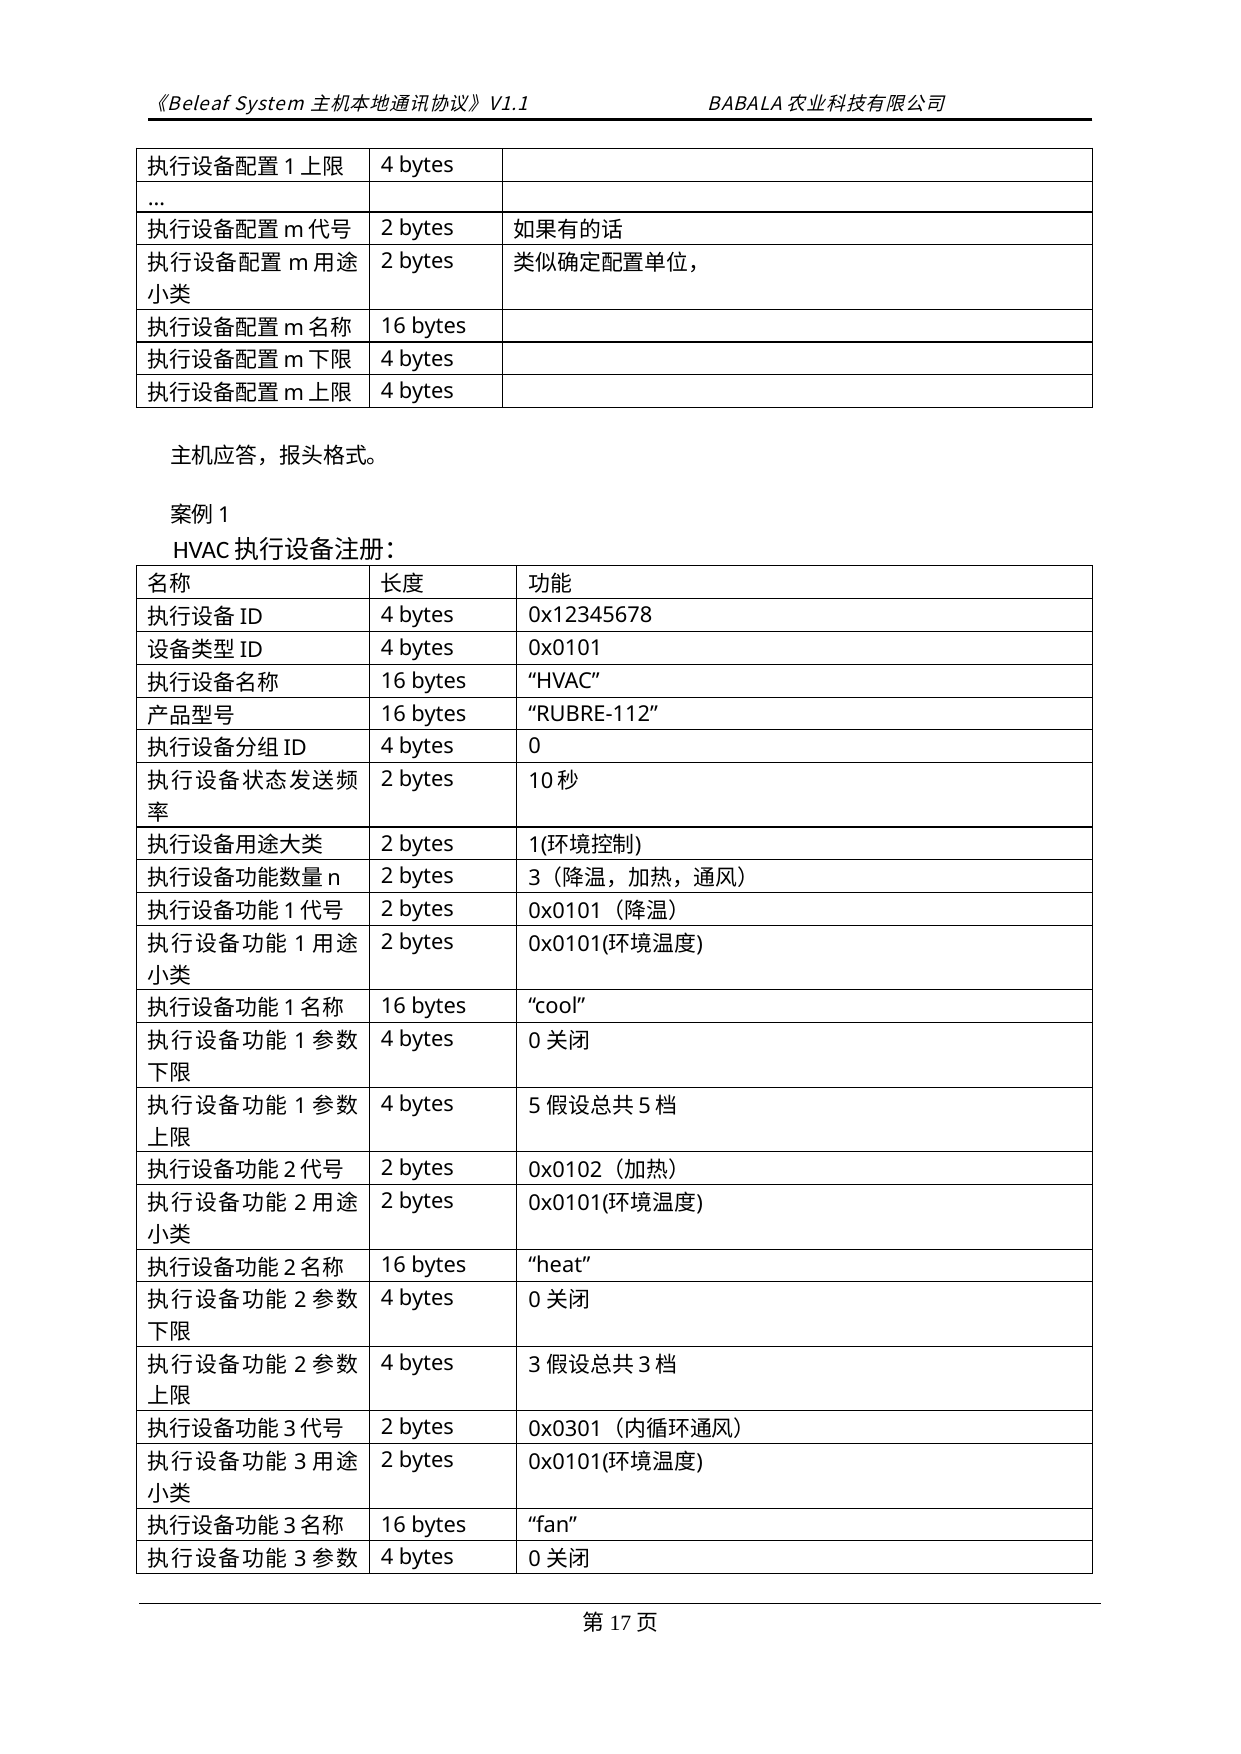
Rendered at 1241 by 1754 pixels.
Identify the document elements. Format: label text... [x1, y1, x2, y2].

table_cell [503, 310, 1092, 341]
table_cell 4 bytes [370, 632, 516, 664]
table_cell 如果有的话 [503, 213, 1092, 244]
table_cell 4 bytes [370, 375, 502, 407]
table_cell [503, 343, 1092, 374]
table_cell 0x0101(环境温度) [517, 1185, 1092, 1248]
table_cell 0 关闭 [517, 1541, 1092, 1573]
table_cell 类似确定配置单位， [503, 245, 1092, 309]
table_cell 10秒 [517, 763, 1092, 826]
table_cell 16 bytes [370, 698, 516, 729]
table_cell 2 bytes [370, 1152, 516, 1184]
table_cell 0x0301（内循环通风） [517, 1411, 1092, 1443]
table_cell 4 bytes [370, 1282, 516, 1346]
table_cell 0x0101 [517, 632, 1092, 664]
table_cell 2 bytes [370, 1411, 516, 1443]
table_cell 2 bytes [370, 1185, 516, 1248]
table_cell 4 bytes [370, 343, 502, 374]
table_header 名称 [137, 566, 369, 598]
table_cell 执行设备功能1用途小类 [137, 926, 369, 989]
table_cell 2 bytes [370, 828, 516, 859]
table_cell “HVAC” [517, 665, 1092, 697]
table_cell 执行设备ID [137, 599, 369, 631]
table_cell 2 bytes [370, 763, 516, 826]
text 案例1 [148, 499, 1092, 529]
table_cell 4 bytes [370, 1088, 516, 1151]
table_cell 执行设备功能1参数上限 [137, 1088, 369, 1151]
table_cell 2 bytes [370, 213, 502, 244]
table_cell 执行设备功能数量n [137, 860, 369, 892]
table_cell 0x0101（降温） [517, 893, 1092, 925]
table_cell 2 bytes [370, 926, 516, 989]
table_cell 1(环境控制) [517, 828, 1092, 859]
table_cell 3 假设总共3档 [517, 1347, 1092, 1410]
table_cell 0 关闭 [517, 1282, 1092, 1346]
table_cell 2 bytes [370, 860, 516, 892]
table_cell 2 bytes [370, 893, 516, 925]
table_cell 0x0101(环境温度) [517, 926, 1092, 989]
table_cell “cool” [517, 990, 1092, 1022]
table_cell 3（降温，加热，通风） [517, 860, 1092, 892]
table_cell 2 bytes [370, 1444, 516, 1507]
table_cell 执行设备功能2用途小类 [137, 1185, 369, 1248]
table_cell 0 关闭 [517, 1023, 1092, 1087]
table_cell 执行设备配置m上限 [137, 375, 369, 407]
table_cell [503, 375, 1092, 407]
table_cell 设备类型ID [137, 632, 369, 664]
table_cell 执行设备名称 [137, 665, 369, 697]
table_cell 执行设备配置1上限 [137, 149, 369, 181]
table_cell 5 假设总共5档 [517, 1088, 1092, 1151]
table_cell 4 bytes [370, 1023, 516, 1087]
table_cell 16 bytes [370, 310, 502, 341]
table_cell 执行设备功能3代号 [137, 1411, 369, 1443]
table_header 长度 [370, 566, 516, 598]
table_cell “fan” [517, 1509, 1092, 1540]
table_cell 执行设备配置m下限 [137, 343, 369, 374]
table_cell 执行设备配置m用途小类 [137, 245, 369, 309]
text 主机应答，报头格式。 [148, 438, 1092, 469]
table_cell 执行设备配置m名称 [137, 310, 369, 341]
table_cell 执行设备功能2名称 [137, 1250, 369, 1281]
table_cell 执行设备功能3用途小类 [137, 1444, 369, 1507]
table_cell 执行设备功能1代号 [137, 893, 369, 925]
table_cell 4 bytes [370, 149, 502, 181]
table_cell 0x0101(环境温度) [517, 1444, 1092, 1507]
table_cell 执行设备功能1名称 [137, 990, 369, 1022]
table_cell [503, 182, 1092, 211]
table_cell [503, 149, 1092, 181]
table_cell 16 bytes [370, 665, 516, 697]
table_cell [370, 182, 502, 211]
table_cell 执行设备功能3参数下限 [137, 1541, 369, 1573]
table_cell 执行设备功能2参数下限 [137, 1282, 369, 1346]
table_cell 4 bytes [370, 730, 516, 762]
table_cell 4 bytes [370, 1541, 516, 1573]
table_cell 执行设备用途大类 [137, 828, 369, 859]
table_cell 0x12345678 [517, 599, 1092, 631]
table_cell 2 bytes [370, 245, 502, 309]
table_cell 执行设备功能2参数上限 [137, 1347, 369, 1410]
table_cell 执行设备状态发送频率 [137, 763, 369, 826]
table_cell 0 [517, 730, 1092, 762]
table_cell 执行设备功能1参数下限 [137, 1023, 369, 1087]
table_cell 产品型号 [137, 698, 369, 729]
table_cell 执行设备配置m代号 [137, 213, 369, 244]
table_cell “RUBRE-112” [517, 698, 1092, 729]
table_cell 4 bytes [370, 1347, 516, 1410]
table_cell 执行设备功能3名称 [137, 1509, 369, 1540]
table_cell 16 bytes [370, 1509, 516, 1540]
table_cell “heat” [517, 1250, 1092, 1281]
text HVAC执行设备注册： [148, 529, 1092, 565]
table_cell 执行设备分组ID [137, 730, 369, 762]
table_cell 0x0102（加热） [517, 1152, 1092, 1184]
table_cell 执行设备功能2代号 [137, 1152, 369, 1184]
table_header 功能 [517, 566, 1092, 598]
table_cell 16 bytes [370, 990, 516, 1022]
table_cell 4 bytes [370, 599, 516, 631]
table_cell … [137, 182, 369, 211]
table_cell 16 bytes [370, 1250, 516, 1281]
